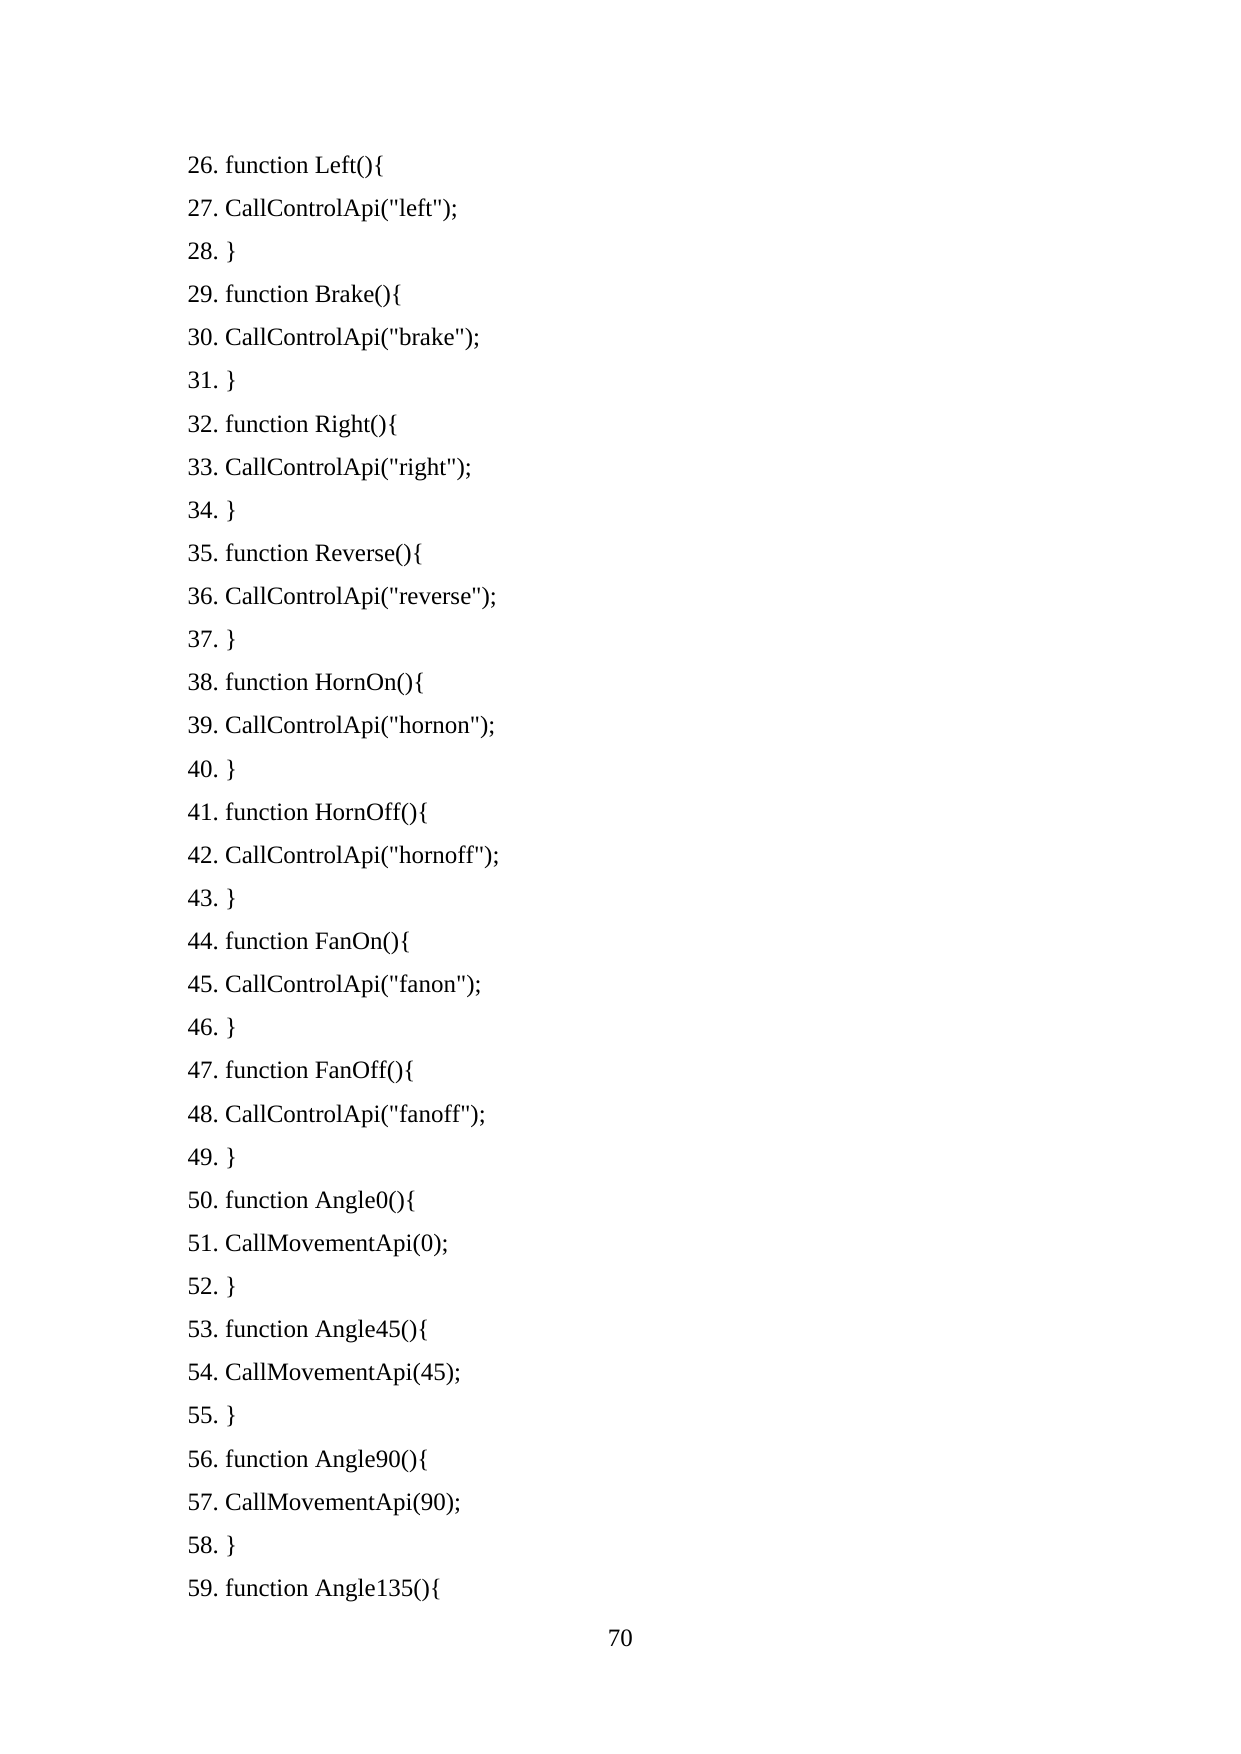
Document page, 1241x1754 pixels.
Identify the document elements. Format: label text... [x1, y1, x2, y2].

list CallControlApi("brake"); [187, 322, 1090, 351]
list } [187, 1401, 1090, 1429]
list function Reverse(){ [187, 538, 1090, 567]
list function Angle90(){ [187, 1444, 1090, 1472]
list } [187, 1530, 1090, 1559]
list function Left(){ [187, 150, 1090, 179]
list function HornOff(){ [187, 797, 1090, 826]
list } [187, 366, 1090, 394]
list } [187, 883, 1090, 912]
list CallControlApi("fanon"); [187, 969, 1090, 998]
list function Angle45(){ [187, 1314, 1090, 1343]
list function Right(){ [187, 409, 1090, 437]
list CallMovementApi(0); [187, 1228, 1090, 1257]
list CallMovementApi(45); [187, 1357, 1090, 1386]
list CallMovementApi(90); [187, 1487, 1090, 1516]
list } [187, 1142, 1090, 1171]
list function Angle0(){ [187, 1185, 1090, 1214]
list } [187, 236, 1090, 265]
list function FanOn(){ [187, 926, 1090, 955]
list CallControlApi("fanoff"); [187, 1099, 1090, 1127]
list CallControlApi("hornoff"); [187, 840, 1090, 869]
list CallControlApi("left"); [187, 193, 1090, 222]
list function Brake(){ [187, 279, 1090, 308]
list CallControlApi("reverse"); [187, 581, 1090, 610]
list function FanOff(){ [187, 1056, 1090, 1084]
list CallControlApi("hornon"); [187, 711, 1090, 739]
list } [187, 1271, 1090, 1300]
list CallControlApi("right"); [187, 452, 1090, 481]
list } [187, 754, 1090, 782]
list } [187, 624, 1090, 653]
list function Angle135(){ [187, 1573, 1090, 1602]
list function HornOn(){ [187, 667, 1090, 696]
list } [187, 495, 1090, 524]
list } [187, 1012, 1090, 1041]
